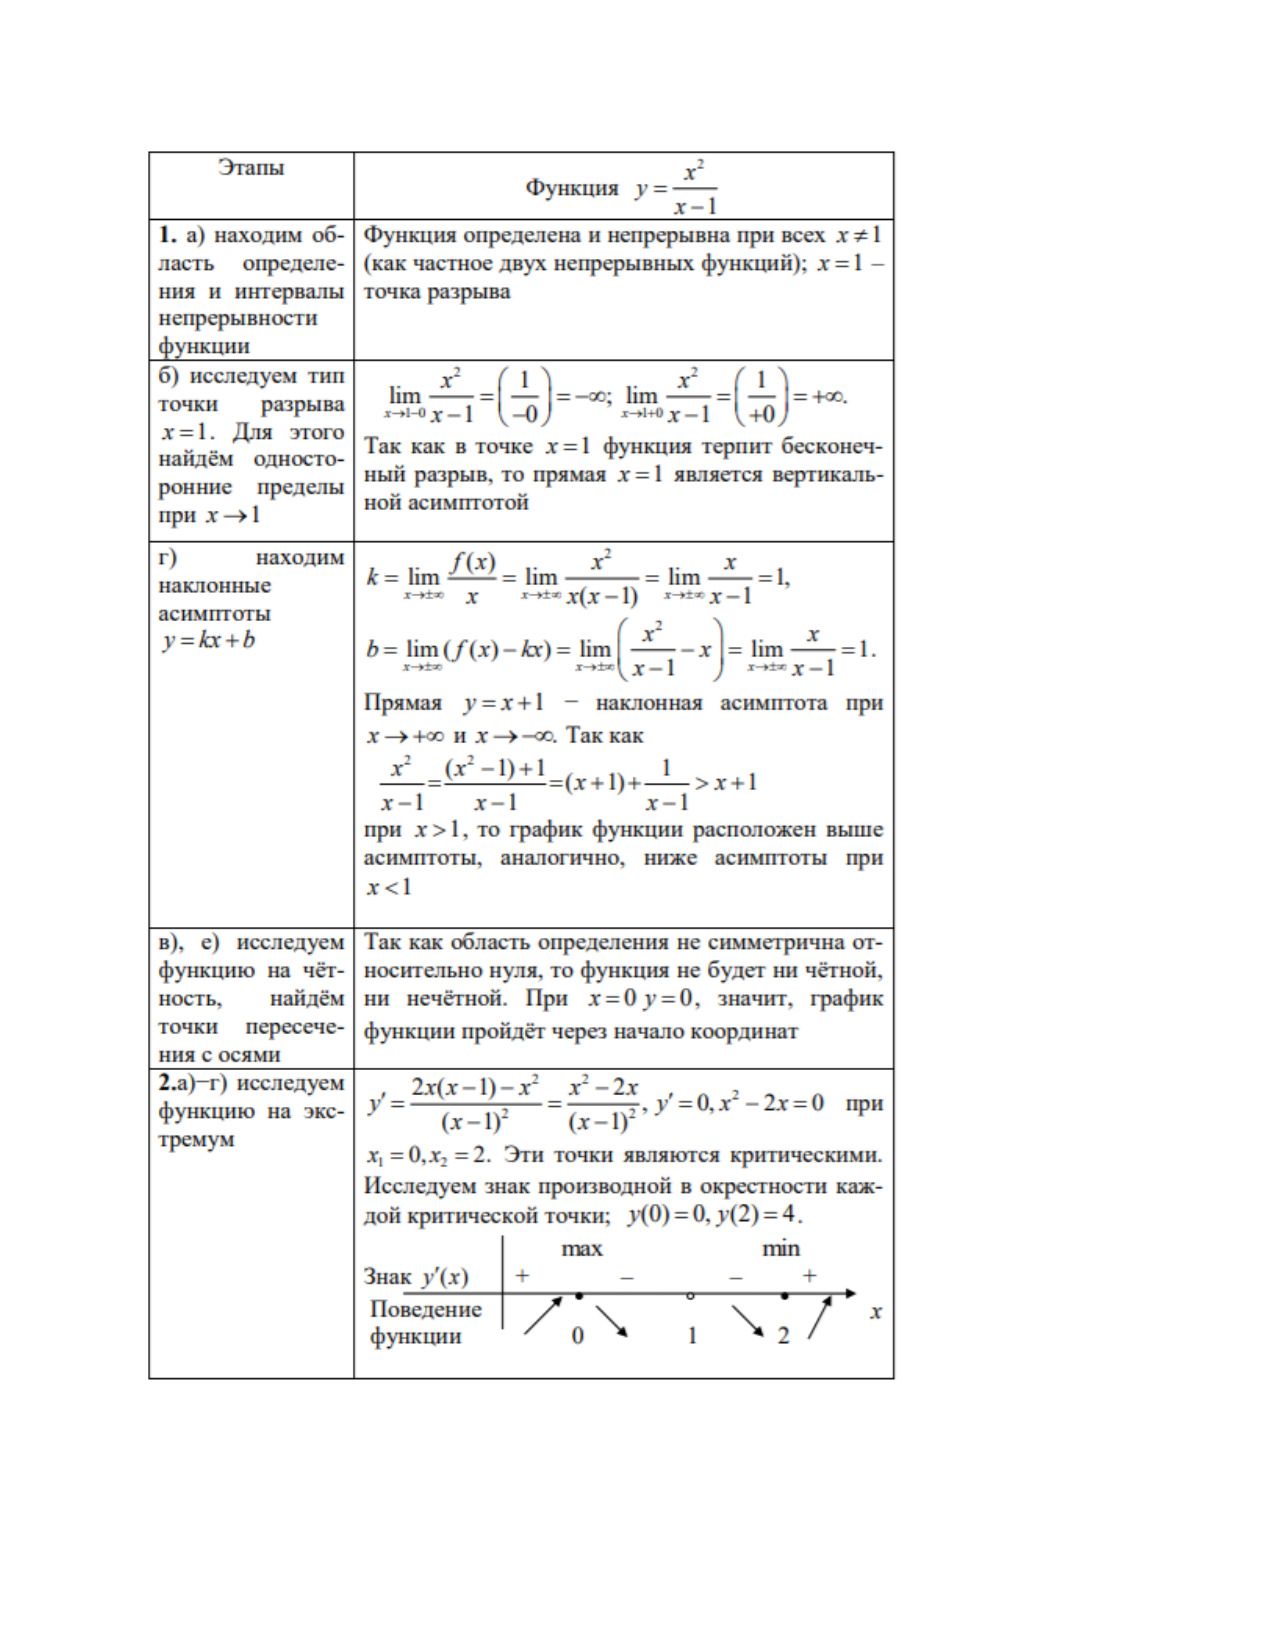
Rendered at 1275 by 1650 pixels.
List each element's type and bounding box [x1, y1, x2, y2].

picture [147, 147, 901, 1386]
